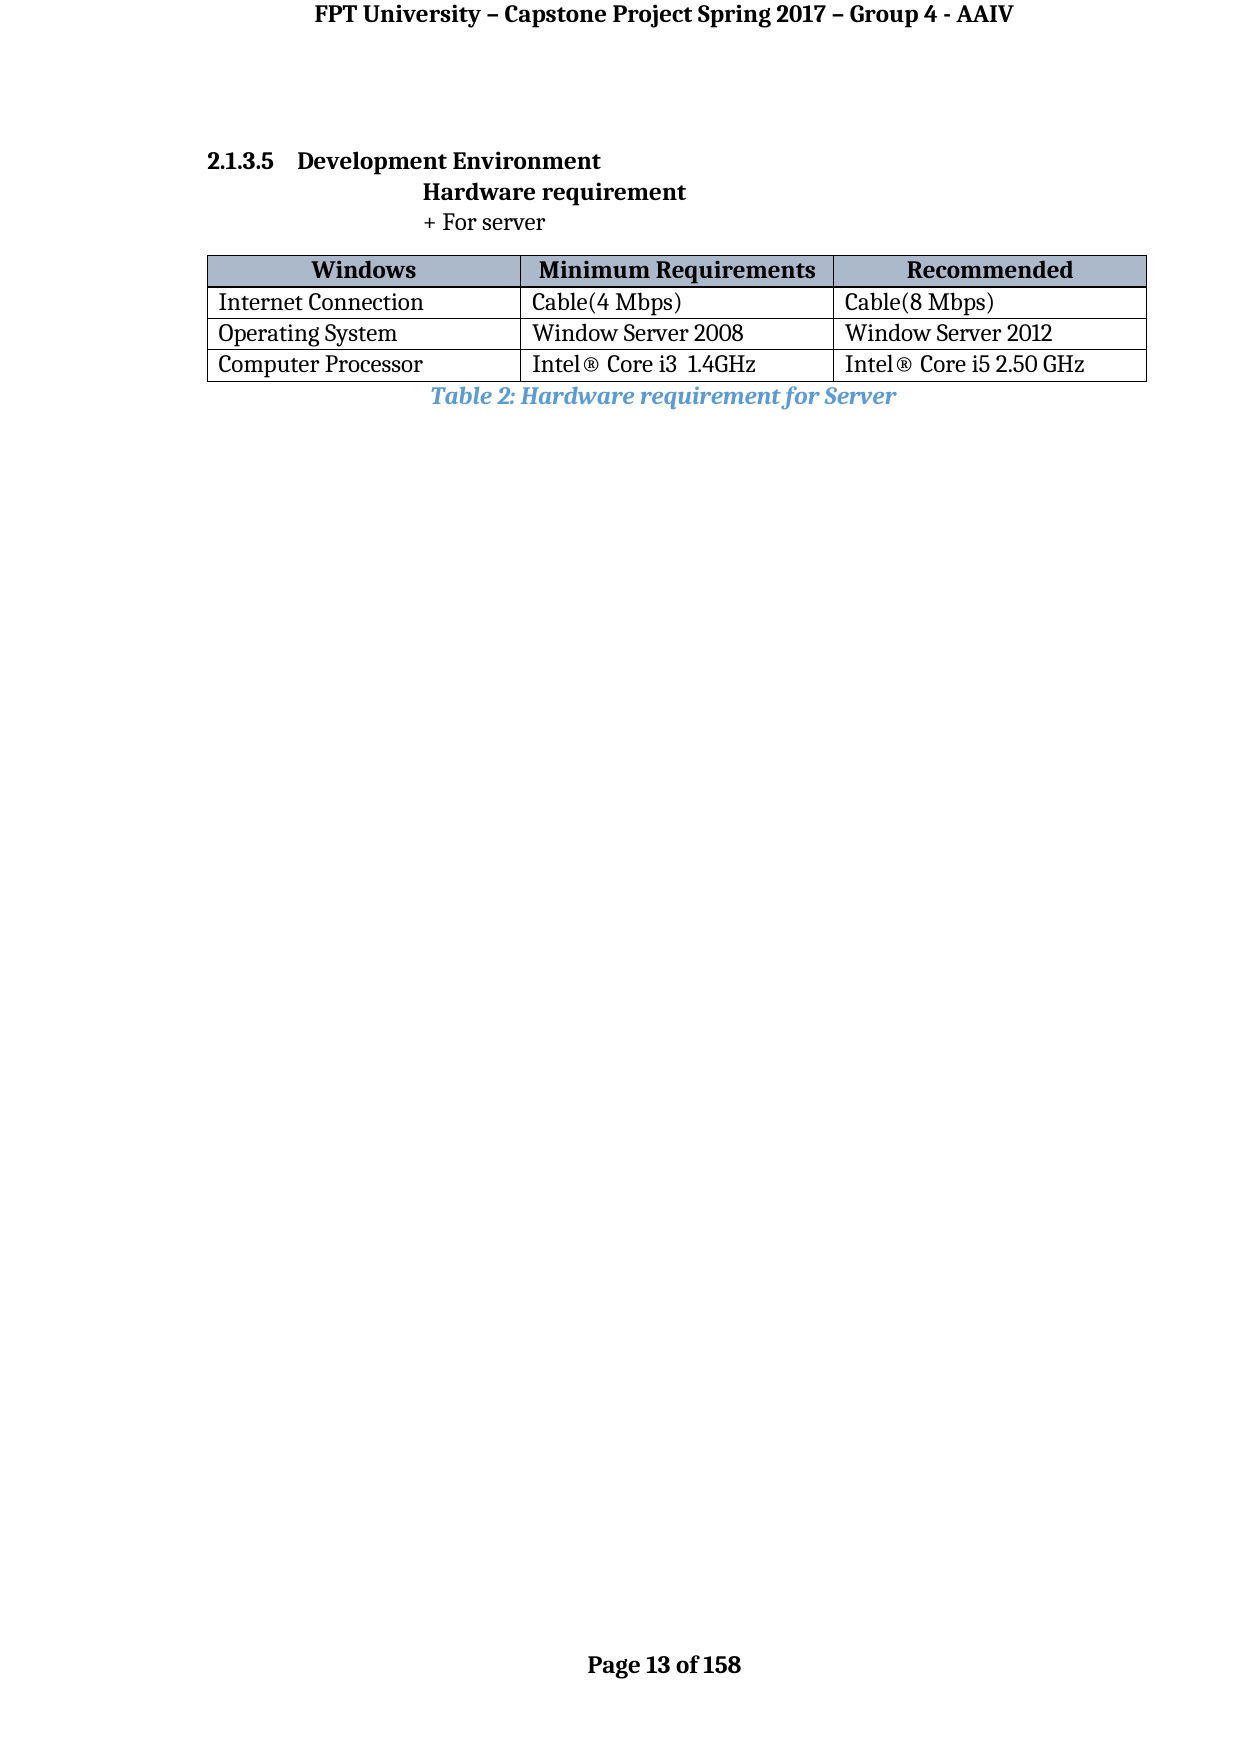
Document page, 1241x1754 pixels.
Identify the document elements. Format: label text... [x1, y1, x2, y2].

table_cell Computer Processor [208, 350, 520, 381]
table_cell Cable(8 Mbps) [834, 288, 1146, 318]
table_cell Window Server 2008 [521, 319, 833, 349]
table_cell Operating System [208, 319, 520, 349]
list + For server [423, 208, 1122, 237]
table_header Windows [208, 256, 520, 286]
table_header Recommended [834, 256, 1146, 286]
table_cell Intel® Core i5 2.50 GHz [834, 350, 1146, 381]
table_cell Internet Connection [208, 288, 520, 318]
text Table 2: Hardware requirement for Server [207, 382, 1122, 411]
list Hardware requirement [423, 177, 1122, 206]
table_cell Cable(4 Mbps) [521, 288, 833, 318]
table_cell Window Server 2012 [834, 319, 1146, 349]
subtitle Development Environment [207, 147, 1122, 176]
table_cell Intel® Core i3 1.4GHz [521, 350, 833, 381]
table_header Minimum Requirements [521, 256, 833, 286]
